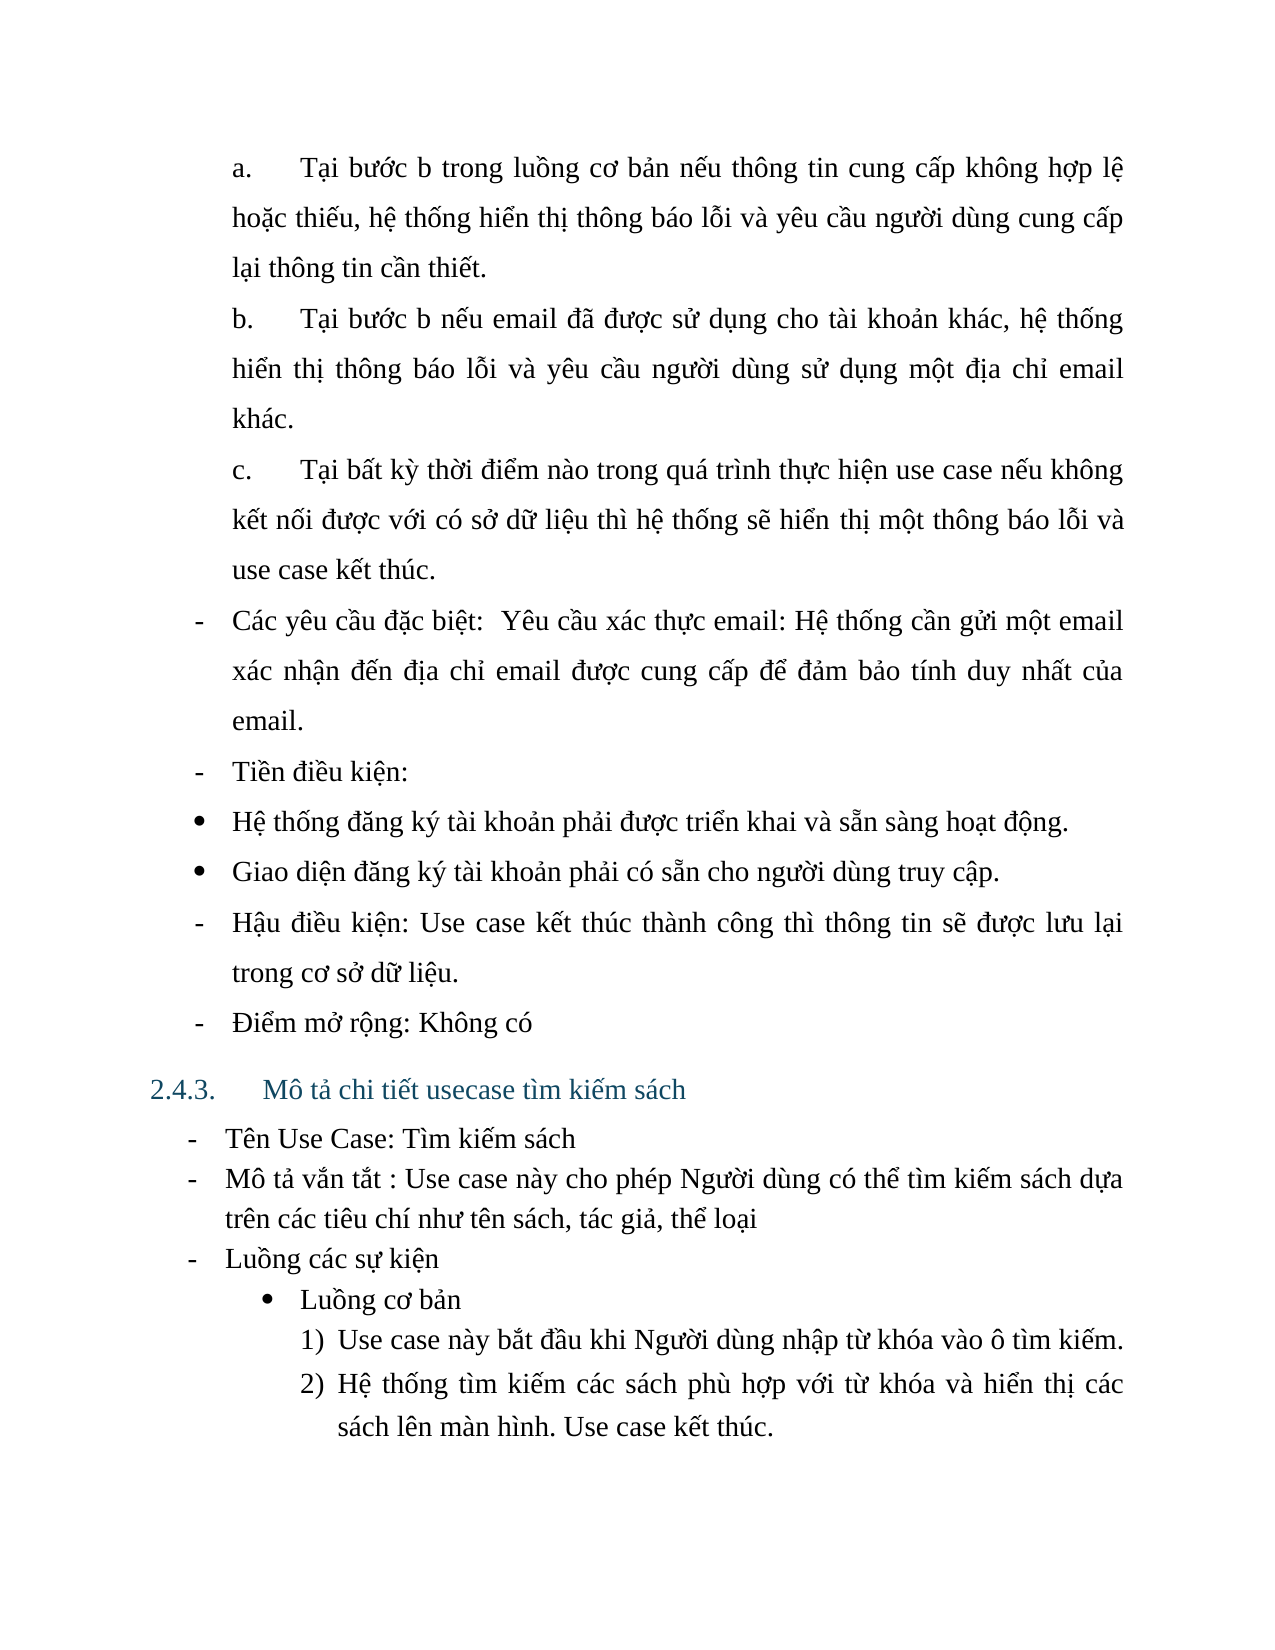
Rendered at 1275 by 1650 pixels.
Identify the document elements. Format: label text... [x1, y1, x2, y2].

list Hậu điều kiện: Use case kết thúc thành công thì thông tin sẽ được lưu lại trong cơ sở dữ liệu. [194, 905, 1125, 989]
list Điểm mở rộng: Không có [194, 1006, 1125, 1039]
list Tiền điều kiện: [194, 754, 1125, 787]
list Tên Use Case: Tìm kiếm sách [187, 1121, 1125, 1154]
list Các yêu cầu đặc biệt: Yêu cầu xác thực email: Hệ thống cần gửi một email xác nhận đến địa chỉ email được cung cấp để đảm bảo tính duy nhất của email. [194, 603, 1125, 737]
list Tại bước b nếu email đã được sử dụng cho tài khoản khác, hệ thống hiển thị thông báo lỗi và yêu cầu người dùng sử dụng một địa chỉ email khác. [232, 301, 1125, 435]
list Use case này bắt đầu khi Người dùng nhập từ khóa vào ô tìm kiếm. [300, 1322, 1125, 1356]
list Luồng các sự kiện [187, 1242, 1125, 1275]
list Luồng cơ bản [262, 1282, 1125, 1316]
list Mô tả vắn tắt : Use case này cho phép Người dùng có thể tìm kiếm sách dựa trên các tiêu chí như tên sách, tác giả, thể loại [187, 1161, 1125, 1235]
list Giao diện đăng ký tài khoản phải có sẵn cho người dùng truy cập. [194, 854, 1125, 888]
list Tại bước b trong luồng cơ bản nếu thông tin cung cấp không hợp lệ hoặc thiếu, hệ thống hiển thị thông báo lỗi và yêu cầu người dùng cung cấp lại thông tin cần thiết. [232, 150, 1125, 284]
list Hệ thống đăng ký tài khoản phải được triển khai và sẵn sàng hoạt động. [194, 804, 1125, 838]
list Tại bất kỳ thời điểm nào trong quá trình thực hiện use case nếu không kết nối được với có sở dữ liệu thì hệ thống sẽ hiển thị một thông báo lỗi và use case kết thúc. [232, 452, 1125, 586]
list Hệ thống tìm kiếm các sách phù hợp với từ khóa và hiển thị các sách lên màn hình. Use case kết thúc. [300, 1366, 1125, 1443]
subtitle Mô tả chi tiết usecase tìm kiếm sách [150, 1072, 1125, 1106]
